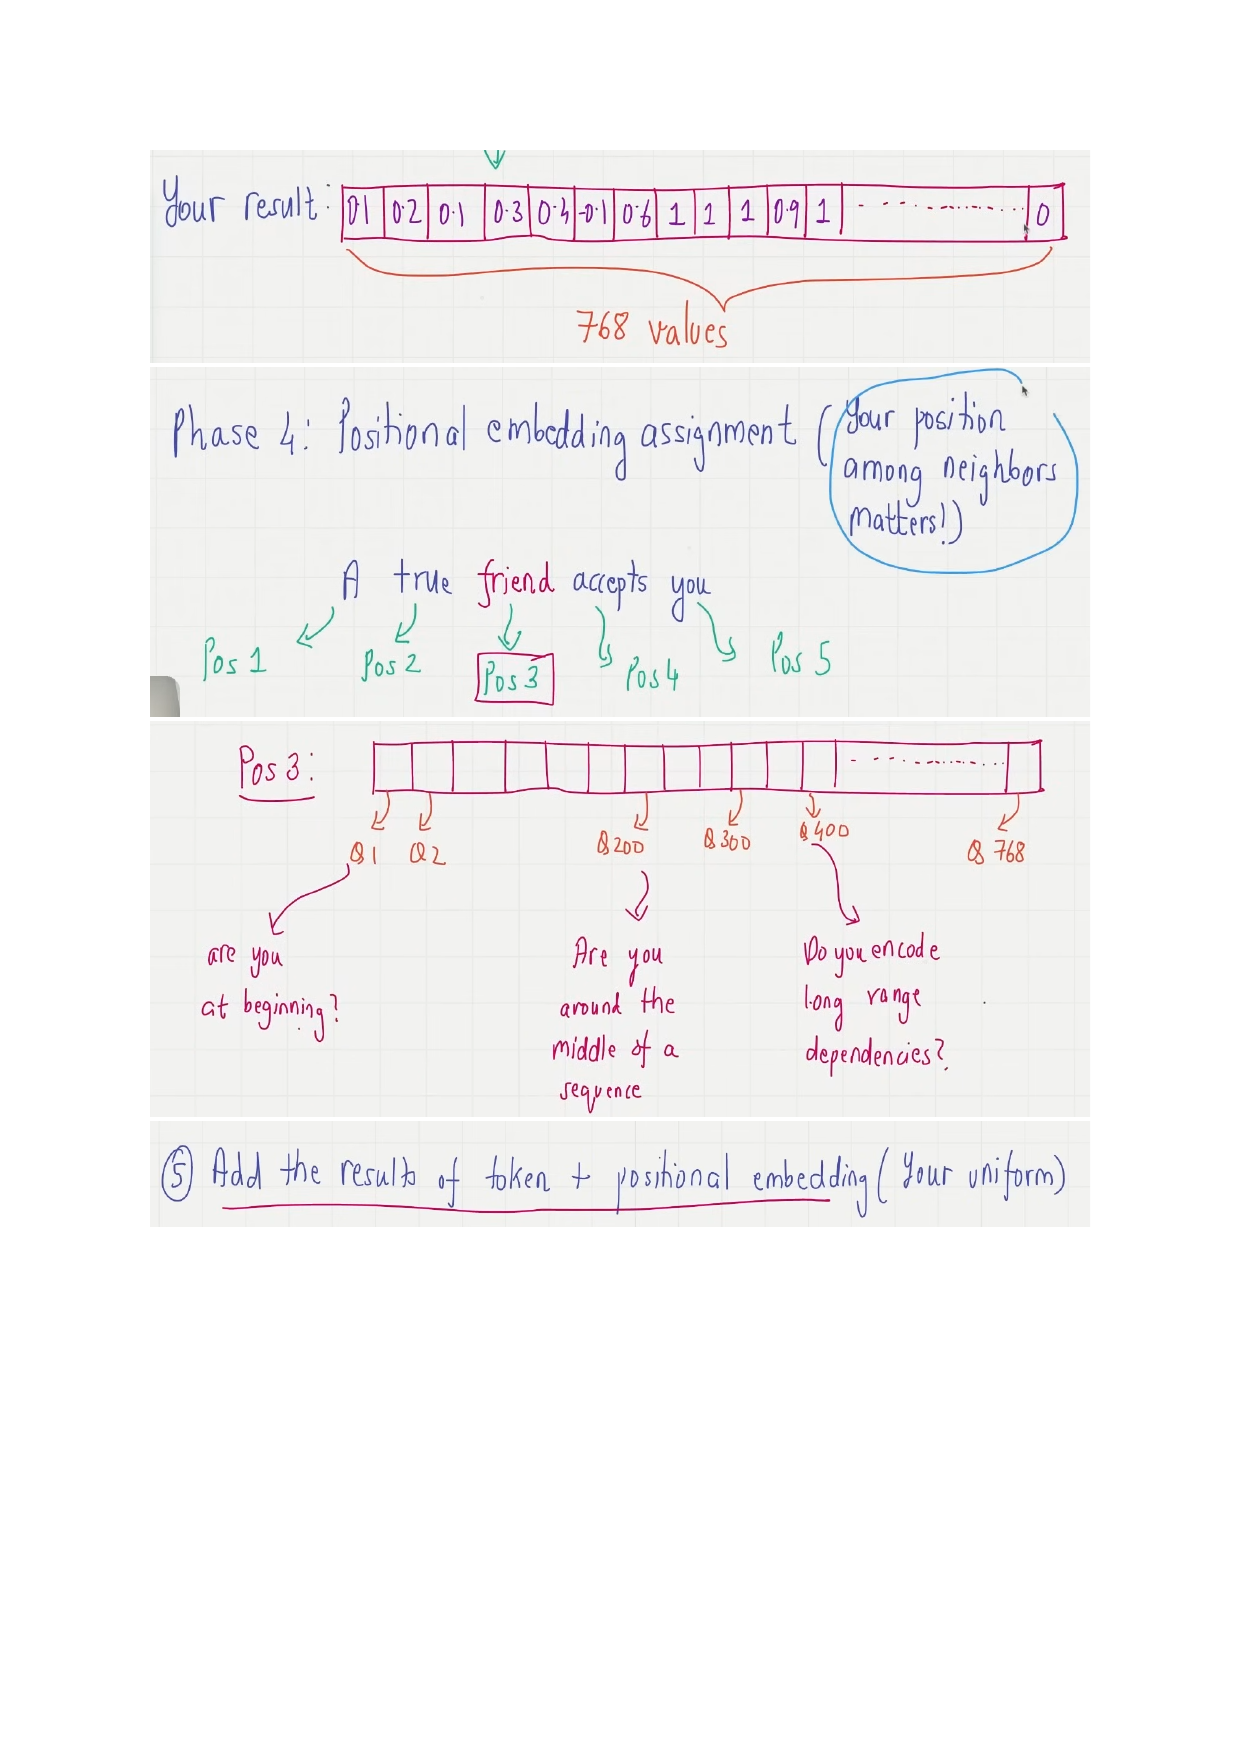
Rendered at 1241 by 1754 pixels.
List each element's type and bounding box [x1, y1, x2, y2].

picture [150, 721, 1091, 1117]
picture [150, 1121, 1091, 1227]
picture [150, 150, 1091, 363]
picture [150, 367, 1091, 717]
